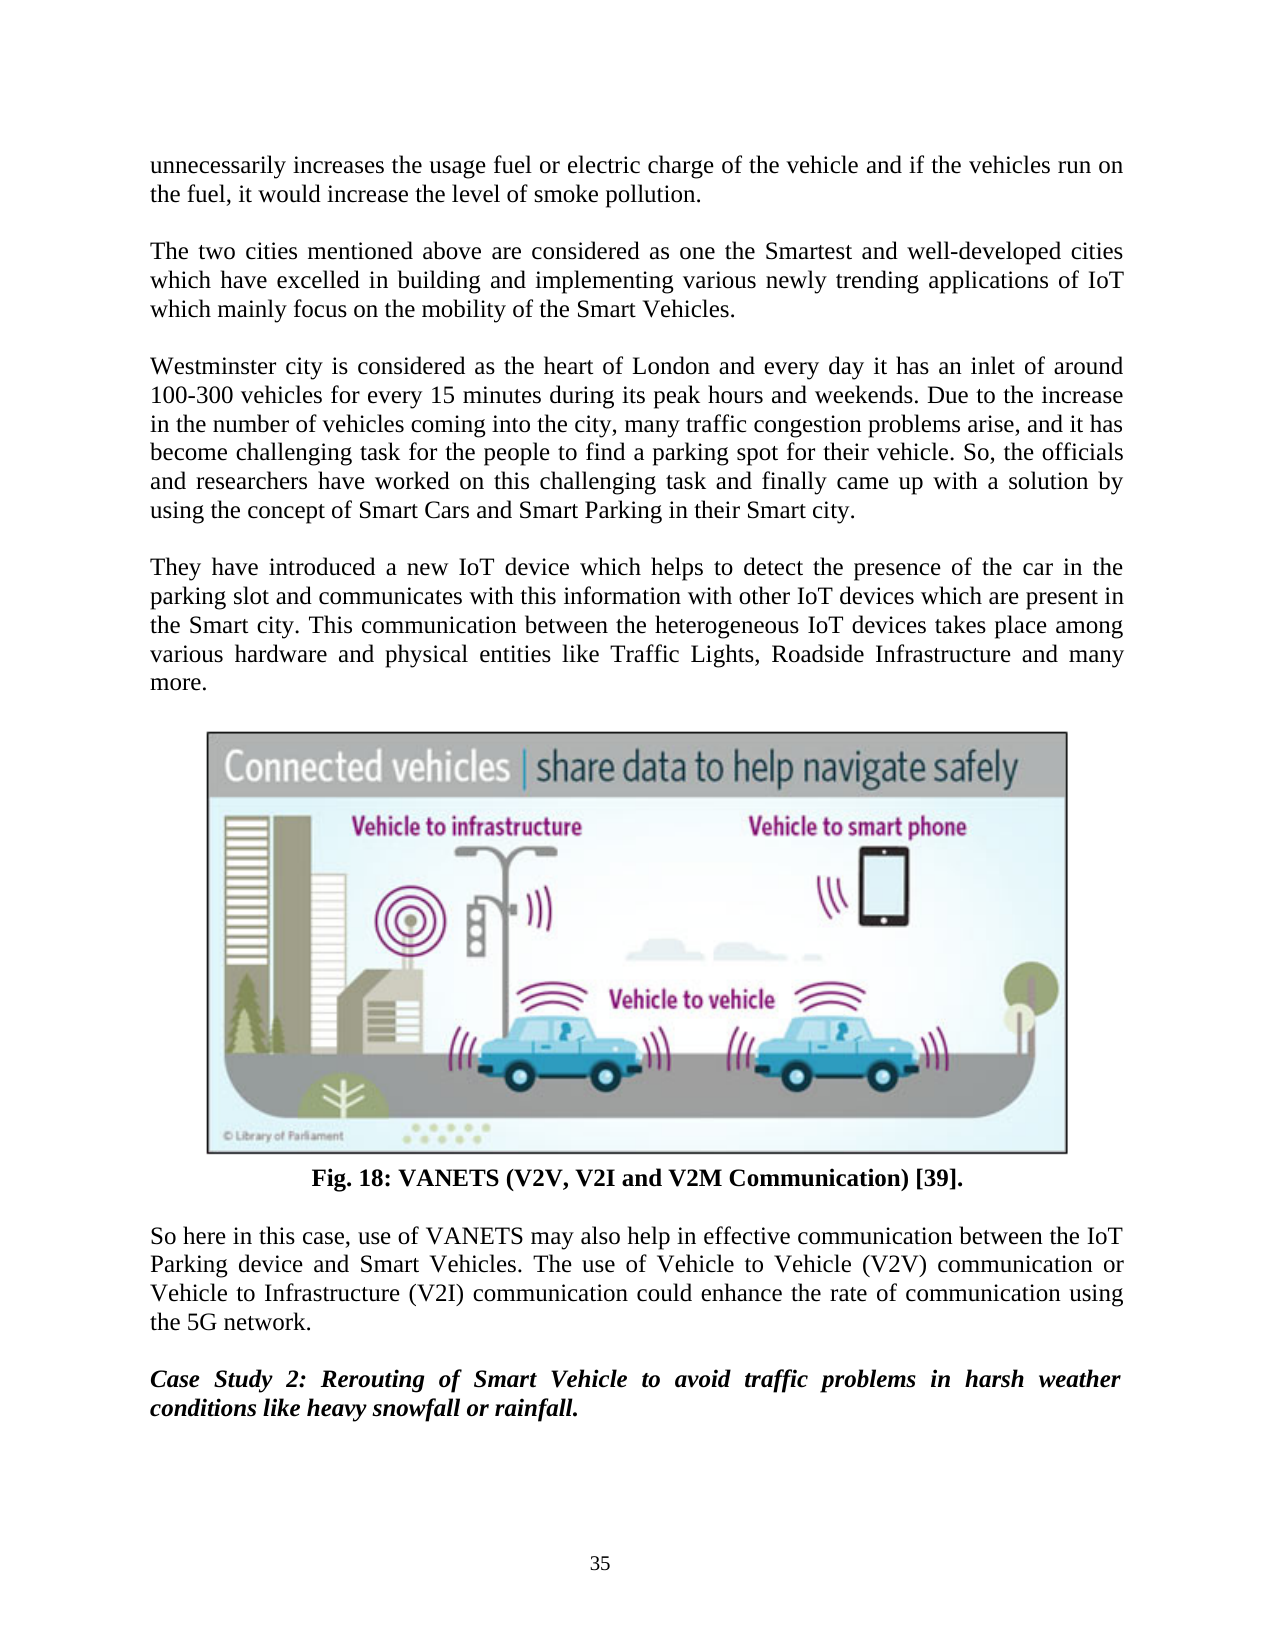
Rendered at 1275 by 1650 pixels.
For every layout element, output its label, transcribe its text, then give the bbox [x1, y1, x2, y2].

picture [199, 725, 1076, 1164]
text Fig. 18: VANETS (V2V, V2I and V2M Communication) [39]. [150, 1163, 1125, 1192]
text Westminster city is considered as the heart of London and every day it has an inlet of around 100-300 vehicles for every 15 minutes during its peak hours and weekends. Due to the increase in the number of vehicles coming into the city, many traffic congestion problems arise, and it has become challenging task for the people to find a parking spot for their vehicle. So, the officials and researchers have worked on this challenging task and finally came up with a solution by using the concept of Smart Cars and Smart Parking in their Smart city. [150, 351, 1125, 524]
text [150, 150, 1125, 207]
text So here in this case, use of VANETS may also help in effective communication between the IoT Parking device and Smart Vehicles. The use of Vehicle to Vehicle (V2V) communication or Vehicle to Infrastructure (V2I) communication could enhance the rate of communication using the 5G network. [150, 1221, 1125, 1336]
text The two cities mentioned above are considered as one the Smartest and well-developed cities which have excelled in building and implementing various newly trending applications of IoT which mainly focus on the mobility of the Smart Vehicles. [150, 236, 1125, 322]
text Case Study 2: Rerouting of Smart Vehicle to avoid traffic problems in harsh weather conditions like heavy snowfall or rainfall. [150, 1364, 1125, 1422]
text They have introduced a new IoT device which helps to detect the presence of the car in the parking slot and communicates with this information with other IoT devices which are present in the Smart city. This communication between the heterogeneous IoT devices takes place among various hardware and physical entities like Traffic Lights, Roadside Infrastructure and many more. [150, 552, 1125, 696]
